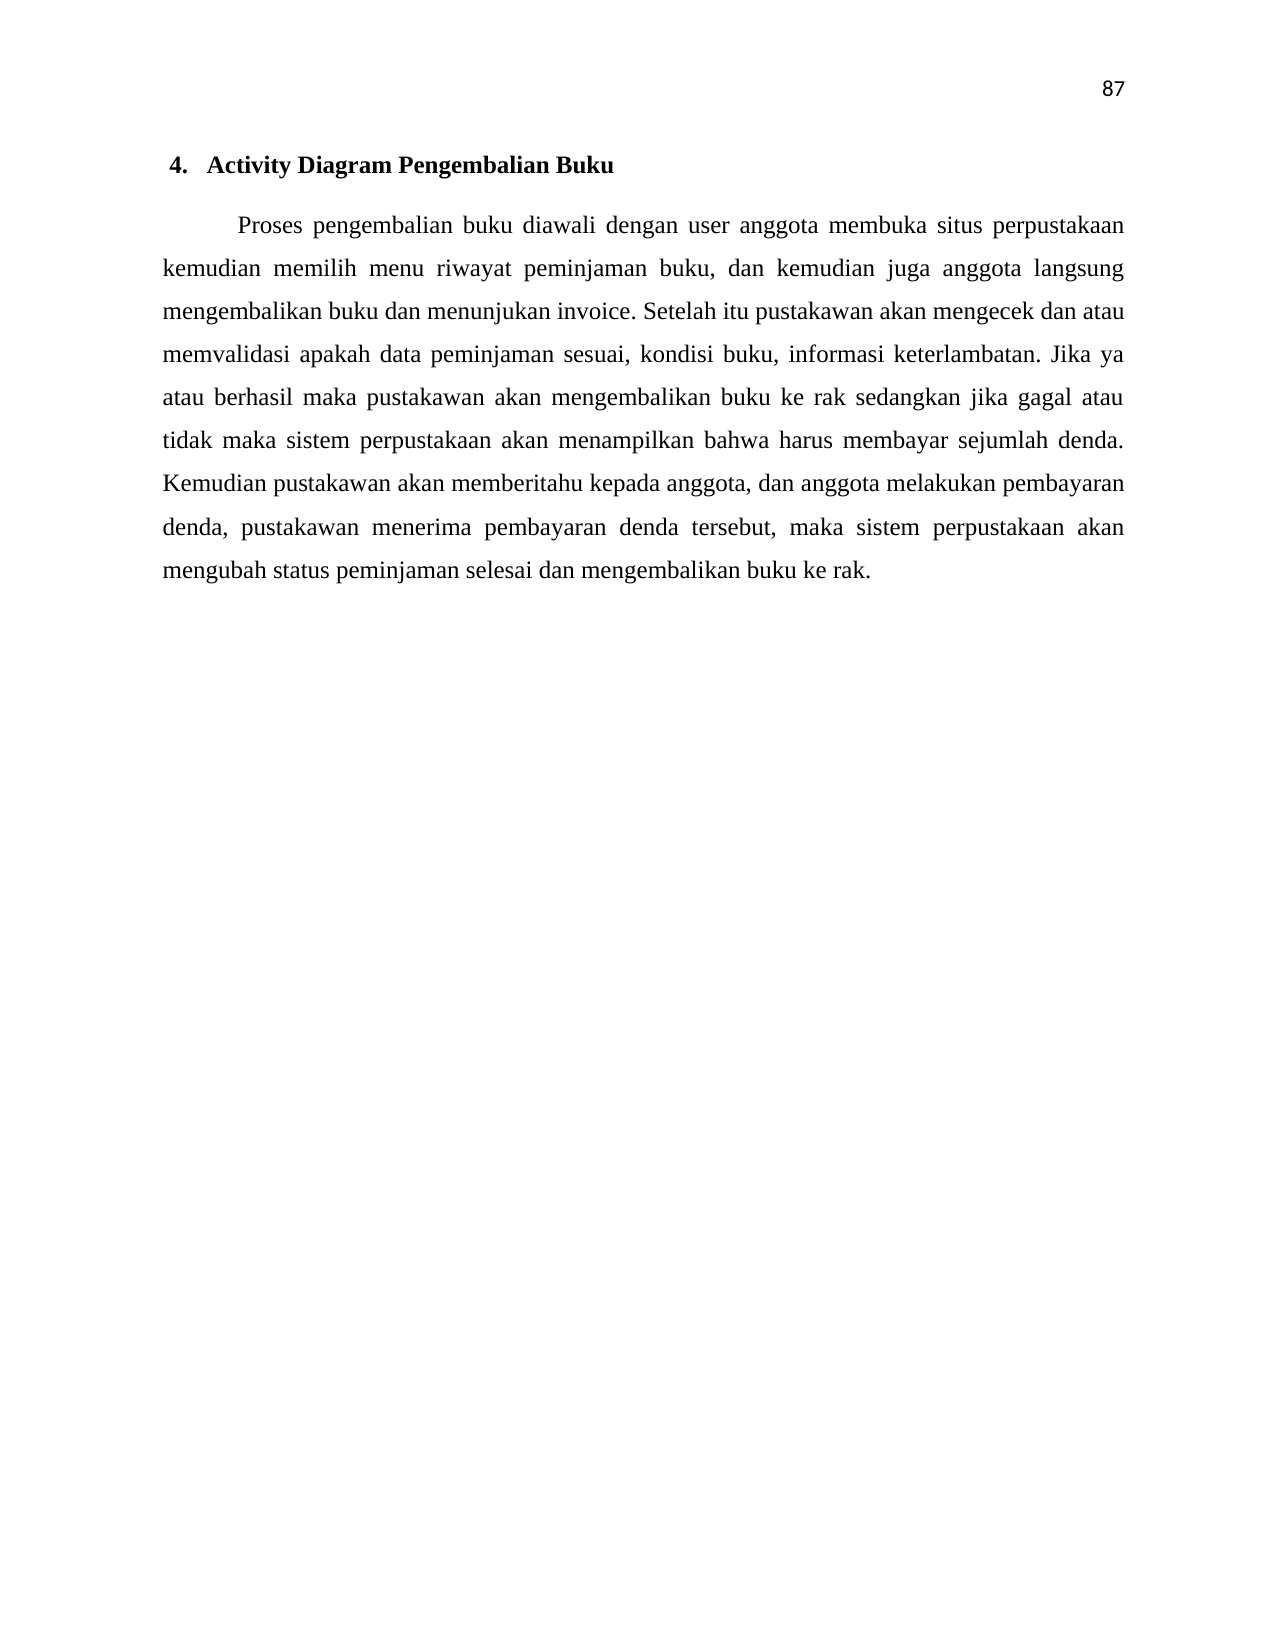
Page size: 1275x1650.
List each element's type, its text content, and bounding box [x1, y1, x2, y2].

list Activity Diagram Pengembalian Buku [169, 150, 1125, 179]
text Proses pengembalian buku diawali dengan user anggota membuka situs perpustakaan kemudian memilih menu riwayat peminjaman buku, dan kemudian juga anggota langsung mengembalikan buku dan menunjukan invoice. Setelah itu pustakawan akan mengecek dan atau memvalidasi apakah data peminjaman sesuai, kondisi buku, informasi keterlambatan. Jika ya atau berhasil maka pustakawan akan mengembalikan buku ke rak sedangkan jika gagal atau tidak maka sistem perpustakaan akan menampilkan bahwa harus membayar sejumlah denda. Kemudian pustakawan akan memberitahu kepada anggota, dan anggota melakukan pembayaran denda, pustakawan menerima pembayaran denda tersebut, maka sistem perpustakaan akan mengubah status peminjaman selesai dan mengembalikan buku ke rak. [162, 210, 1125, 583]
